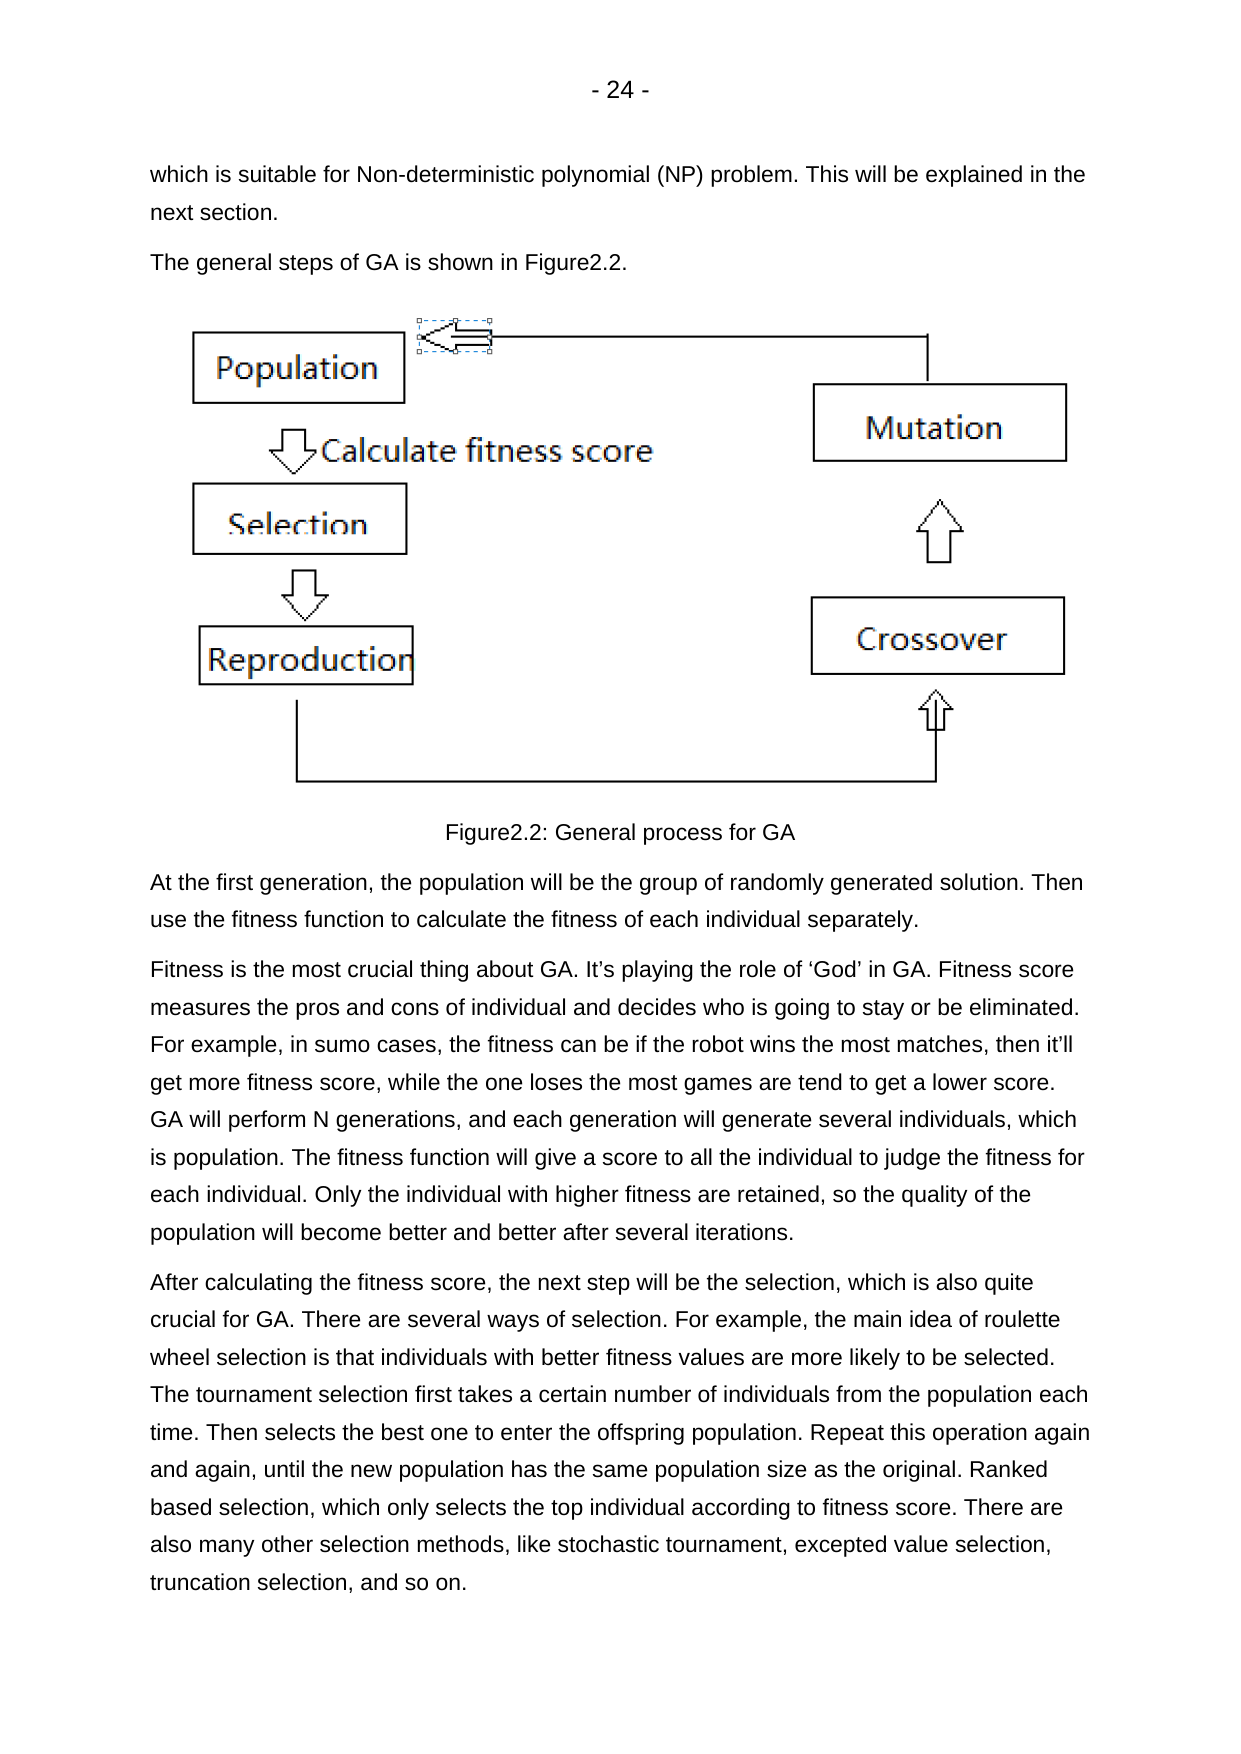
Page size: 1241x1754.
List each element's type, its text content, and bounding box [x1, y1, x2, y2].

text At the first generation, the population will be the group of randomly generated solution. Then use the fitness function to calculate the fitness of each individual separately. [150, 857, 1090, 932]
text Fitness is the most crucial thing about GA. It’s playing the role of ‘God’ in GA. Fitness score measures the pros and cons of individual and decides who is going to stay or be eliminated. For example, in sumo cases, the fitness can be if the robot wins the most matches, then it’ll get more fitness score, while the one loses the most games are tend to get a lower score. GA will perform N generations, and each generation will generate several individuals, which is population. The fitness function will give a score to all the individual to judge the fitness for each individual. Only the individual with higher fitness are retained, so the quality of the population will become better and better after several iterations. [150, 945, 1090, 1245]
text The general steps of GA is shown in Figure2.2. [150, 237, 1090, 275]
text After calculating the fitness score, the next step will be the selection, which is also quite crucial for GA. There are several ways of selection. For example, the main idea of roulette wheel selection is that individuals with better fitness values are more likely to be selected. The tournament selection first takes a certain number of individuals from the population each time. Then selects the best one to enter the offspring population. Repeat this operation again and again, until the new population has the same population size as the original. Ranked based selection, which only selects the top individual according to fitness score. There are also many other selection methods, like stochastic tournament, excepted value selection, truncation selection, and so on. [150, 1257, 1090, 1595]
text Figure2.2: General process for GA [150, 807, 1090, 845]
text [150, 150, 1090, 225]
picture [150, 287, 1091, 795]
